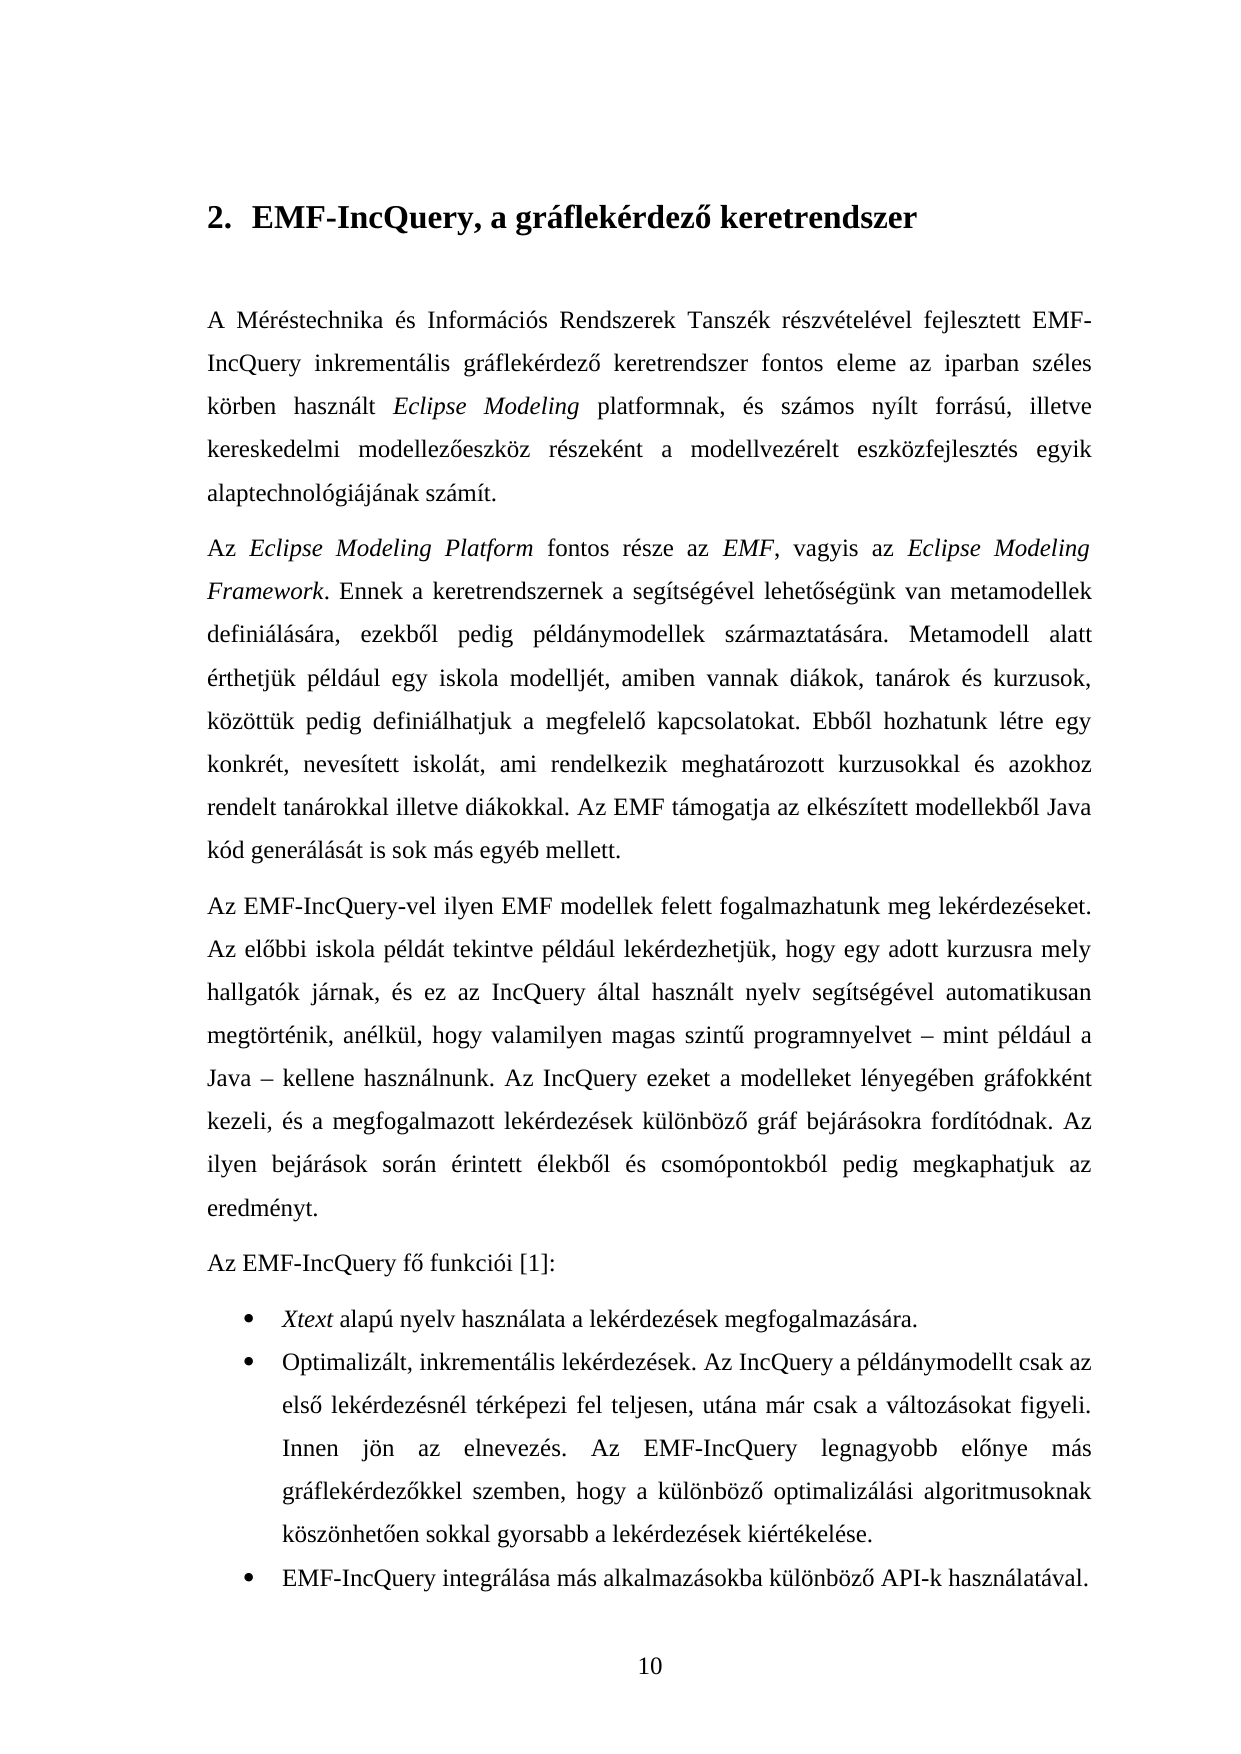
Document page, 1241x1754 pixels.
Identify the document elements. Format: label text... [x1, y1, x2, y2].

list EMF-IncQuery integrálása más alkalmazásokba különböző API-k használatával. [244, 1563, 1092, 1591]
text Az EMF-IncQuery-vel ilyen EMF modellek felett fogalmazhatunk meg lekérdezéseket. Az előbbi iskola példát tekintve például lekérdezhetjük, hogy egy adott kurzusra mely hallgatók járnak, és ez az IncQuery által használt nyelv segítségével automatikusan megtörténik, anélkül, hogy valamilyen magas szintű programnyelvet – mint például a Java – kellene használnunk. Az IncQuery ezeket a modelleket lényegében gráfokként kezeli, és a megfogalmazott lekérdezések különböző gráf bejárásokra fordítódnak. Az ilyen bejárások során érintett élekből és csomópontokból pedig megkaphatjuk az eredményt. [207, 891, 1092, 1221]
subtitle EMF-IncQuery, a gráflekérdező keretrendszer [207, 198, 1092, 236]
text A Méréstechnika és Információs Rendszerek Tanszék részvételével fejlesztett EMF-IncQuery inkrementális gráflekérdező keretrendszer fontos eleme az iparban széles körben használt Eclipse Modeling platformnak, és számos nyílt forrású, illetve kereskedelmi modellezőeszköz részeként a modellvezérelt eszközfejlesztés egyik alaptechnológiájának számít. [207, 305, 1092, 506]
text Az Eclipse Modeling Platform fontos része az EMF, vagyis az Eclipse Modeling Framework. Ennek a keretrendszernek a segítségével lehetőségünk van metamodellek definiálására, ezekből pedig példánymodellek származtatására. Metamodell alatt érthetjük például egy iskola modelljét, amiben vannak diákok, tanárok és kurzusok, közöttük pedig definiálhatjuk a megfelelő kapcsolatokat. Ebből hozhatunk létre egy konkrét, nevesített iskolát, ami rendelkezik meghatározott kurzusokkal és azokhoz rendelt tanárokkal illetve diákokkal. Az EMF támogatja az elkészített modellekből Java kód generálását is sok más egyéb mellett. [207, 533, 1092, 864]
list Optimalizált, inkrementális lekérdezések. Az IncQuery a példánymodellt csak az első lekérdezésnél térképezi fel teljesen, utána már csak a változásokat figyeli. Innen jön az elnevezés. Az EMF-IncQuery legnagyobb előnye más gráflekérdezőkkel szemben, hogy a különböző optimalizálási algoritmusoknak köszönhetően sokkal gyorsabb a lekérdezések kiértékelése. [244, 1347, 1092, 1548]
text Az EMF-IncQuery fő funkciói [1]: [207, 1248, 1092, 1277]
list Xtext alapú nyelv használata a lekérdezések megfogalmazására. [244, 1304, 1092, 1333]
